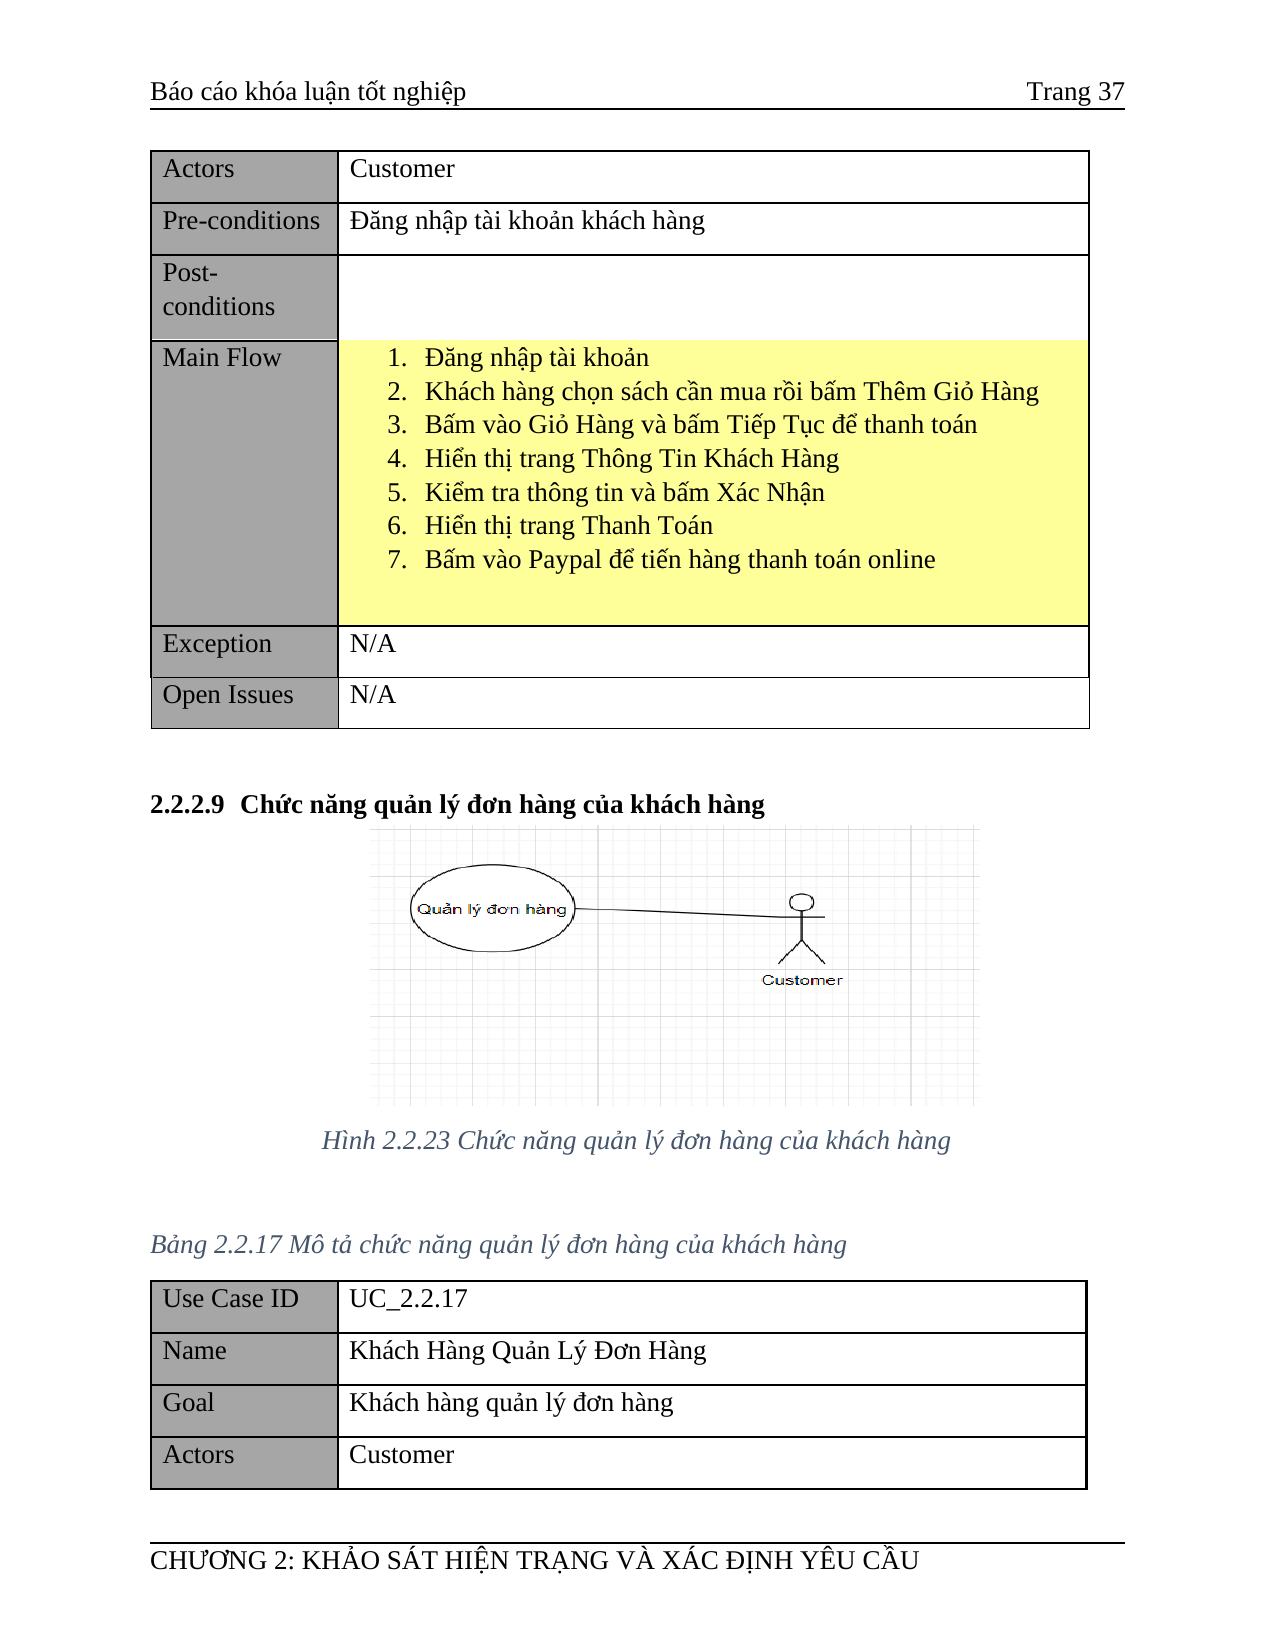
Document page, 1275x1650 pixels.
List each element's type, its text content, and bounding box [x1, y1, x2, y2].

table_cell Actors [152, 1438, 337, 1488]
table_cell [339, 256, 1088, 339]
table_cell Open Issues [152, 678, 338, 728]
table_cell Khách hàng quản lý đơn hàng [339, 1386, 1085, 1436]
table_header UC_2.2.17 [339, 1282, 1085, 1332]
table_cell Name [152, 1334, 337, 1384]
table_cell Đăng nhập tài khoản khách hàng [339, 204, 1088, 254]
text Bảng 2.2.17 Mô tả chức năng quản lý đơn hàng của khách hàng [150, 1228, 1125, 1259]
table_cell Customer [339, 1438, 1085, 1488]
table_cell Khách Hàng Quản Lý Đơn Hàng [339, 1334, 1085, 1384]
subtitle Chức năng quản lý đơn hàng của khách hàng [150, 788, 1125, 819]
table_cell Post-conditions [152, 256, 337, 339]
table_cell Pre-conditions [152, 204, 337, 254]
table_cell Actors [152, 152, 337, 202]
table_cell Exception [152, 627, 337, 677]
table_cell Customer [339, 152, 1088, 202]
table_cell Đăng nhập tài khoản Khách hàng chọn sách cần mua rồi bấm Thêm Giỏ Hàng Bấm vào Giỏ Hàng và bấm Tiếp Tục để thanh toán Hiển thị trang Thông Tin Khách Hàng Kiểm tra thông tin và bấm Xác Nhận Hiển thị trang Thanh Toán Bấm vào Paypal để tiến hàng thanh toán online [339, 340, 1088, 625]
table_header Use Case ID [152, 1282, 337, 1332]
table_cell N/A [339, 678, 1089, 728]
table_cell Main Flow [152, 342, 337, 625]
table_cell Goal [152, 1386, 337, 1436]
picture [370, 825, 980, 1106]
table_cell N/A [339, 627, 1088, 677]
